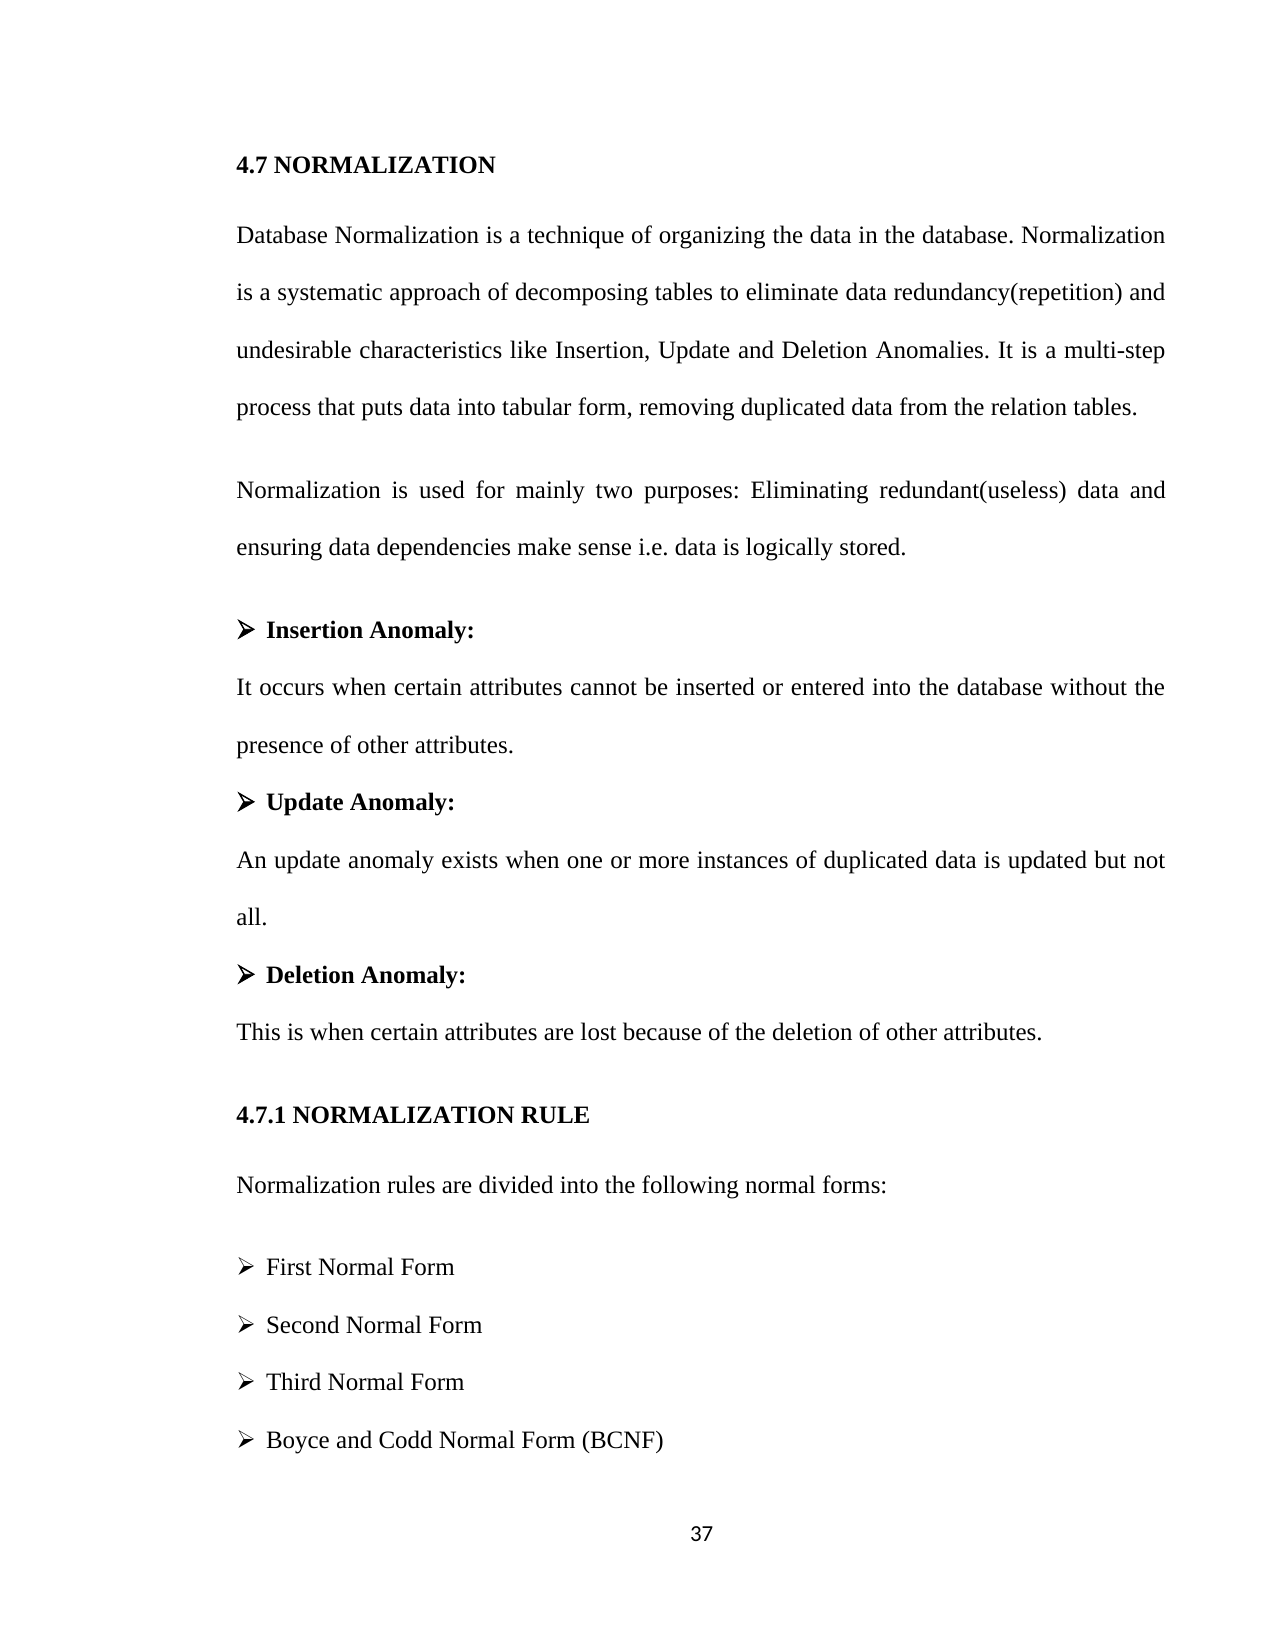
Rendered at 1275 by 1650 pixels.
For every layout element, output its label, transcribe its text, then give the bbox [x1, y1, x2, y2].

list Insertion Anomaly: [236, 615, 1167, 644]
list Deletion Anomaly: [236, 960, 1167, 989]
list First Normal Form [236, 1252, 1167, 1281]
text Normalization is used for mainly two purposes: Eliminating redundant(useless) data and ensuring data dependencies make sense i.e. data is logically stored. [236, 475, 1167, 561]
text Database Normalization is a technique of organizing the data in the database. Normalization is a systematic approach of decomposing tables to eliminate data redundancy(repetition) and undesirable characteristics like Insertion, Update and Deletion Anomalies. It is a multi-step process that puts data into tabular form, removing duplicated data from the relation tables. [236, 220, 1167, 421]
list It occurs when certain attributes cannot be inserted or entered into the database without the presence of other attributes. [236, 672, 1167, 759]
list Second Normal Form [236, 1310, 1167, 1339]
text Normalization rules are divided into the following normal forms: [236, 1170, 1167, 1199]
list This is when certain attributes are lost because of the deletion of other attributes. [236, 1017, 1167, 1046]
list An update anomaly exists when one or more instances of duplicated data is updated but not all. [236, 845, 1167, 931]
text 4.7.1 NORMALIZATION RULE [236, 1100, 1167, 1129]
list Update Anomaly: [236, 787, 1167, 816]
list Boyce and Codd Normal Form (BCNF) [236, 1425, 1167, 1454]
subtitle 4.7 NORMALIZATION [236, 150, 1167, 179]
list Third Normal Form [236, 1367, 1167, 1396]
